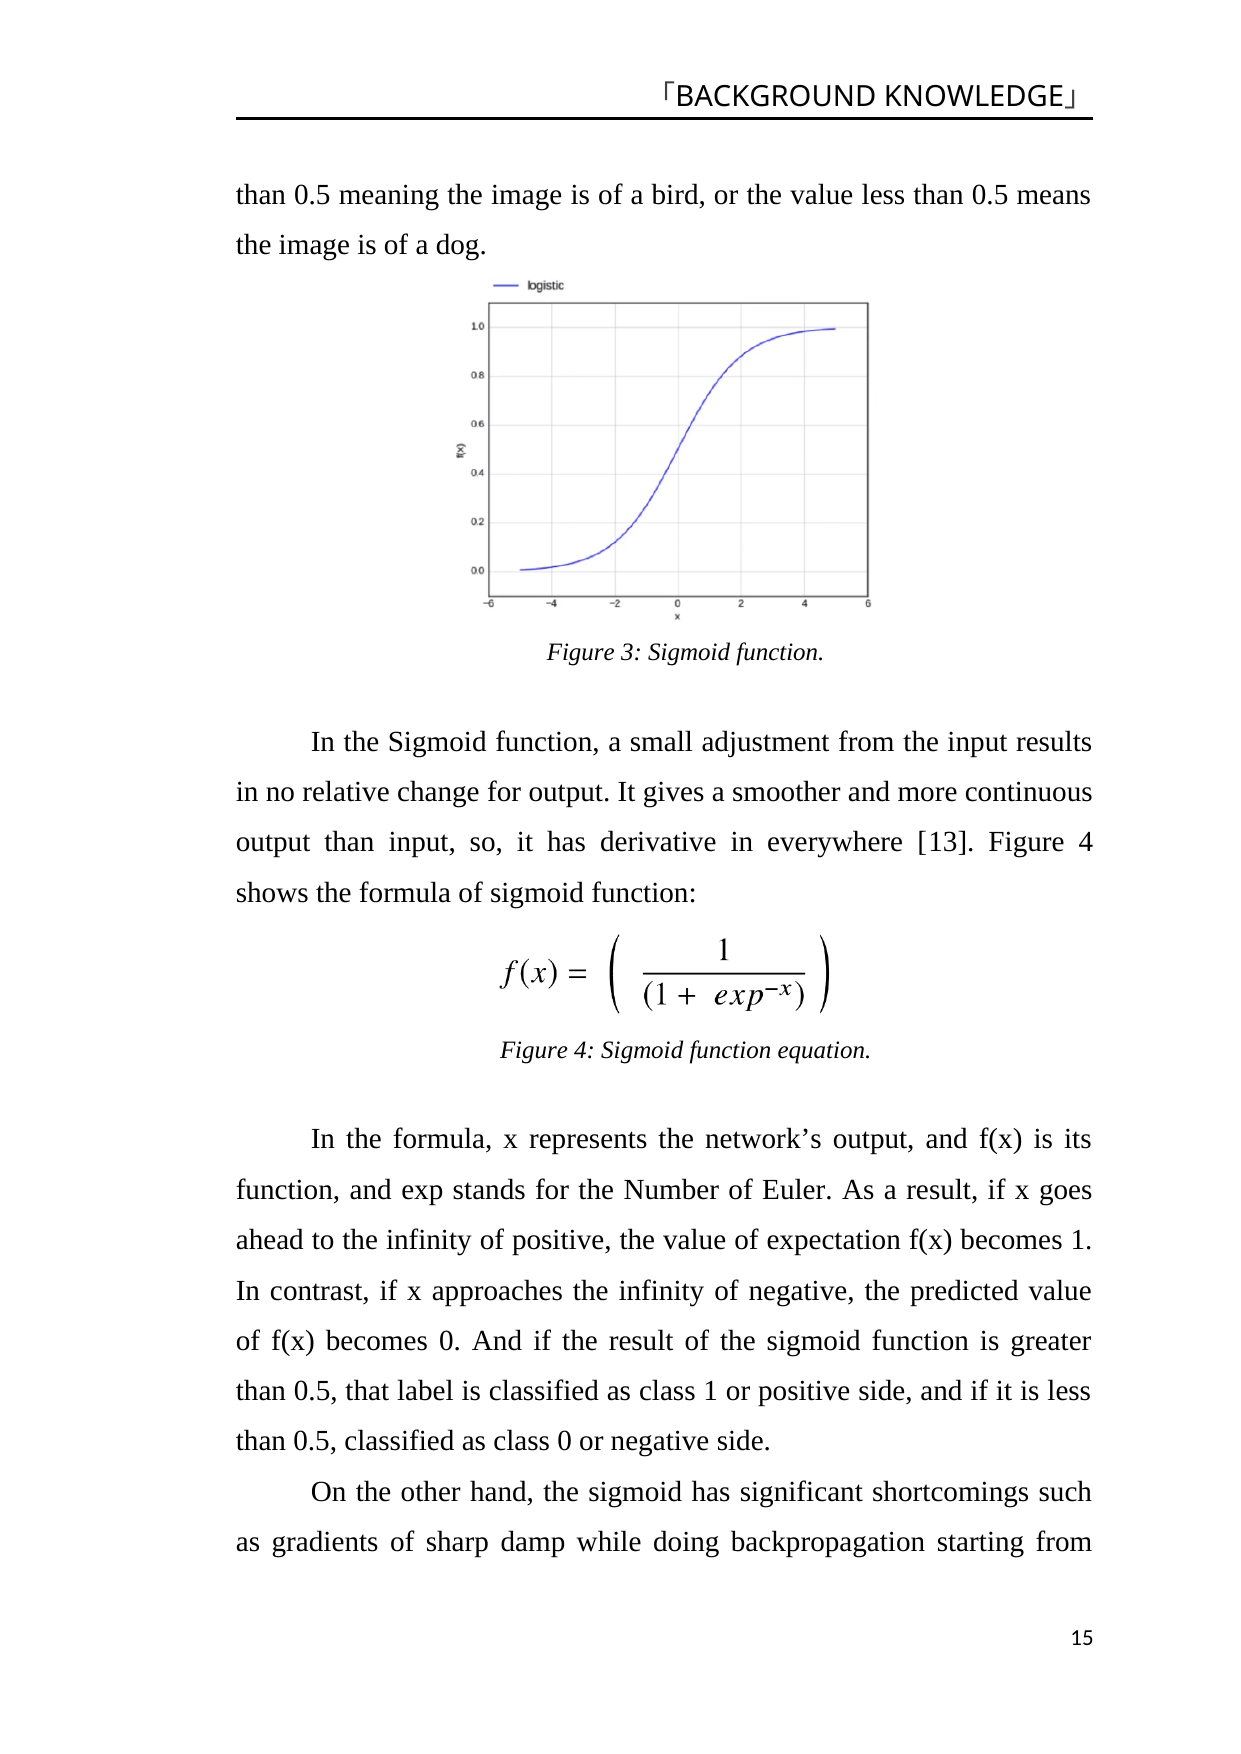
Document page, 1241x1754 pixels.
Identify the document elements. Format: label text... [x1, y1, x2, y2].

picture [497, 925, 832, 1022]
picture [452, 277, 877, 624]
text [236, 1474, 1093, 1558]
text In the formula, x represents the network’s output, and f(x) is its function, and exp stands for the Number of Euler. As a result, if x goes ahead to the infinity of positive, the value of expectation f(x) becomes 1. In contrast, if x approaches the infinity of negative, the predicted value of f(x) becomes 0. And if the result of the sigmoid function is greater than 0.5, that label is classified as class 1 or positive side, and if it is less than 0.5, classified as class 0 or negative side. [236, 1122, 1093, 1457]
text Figure 4: Sigmoid function equation. [386, 1035, 986, 1064]
text Figure 3: Sigmoid function. [386, 637, 986, 666]
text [236, 177, 1093, 261]
text In the Sigmoid function, a small adjustment from the input results in no relative change for output. It gives a smoother and more continuous output than input, so, it has derivative in everywhere [13]. Figure 4 shows the formula of sigmoid function: [236, 724, 1093, 908]
